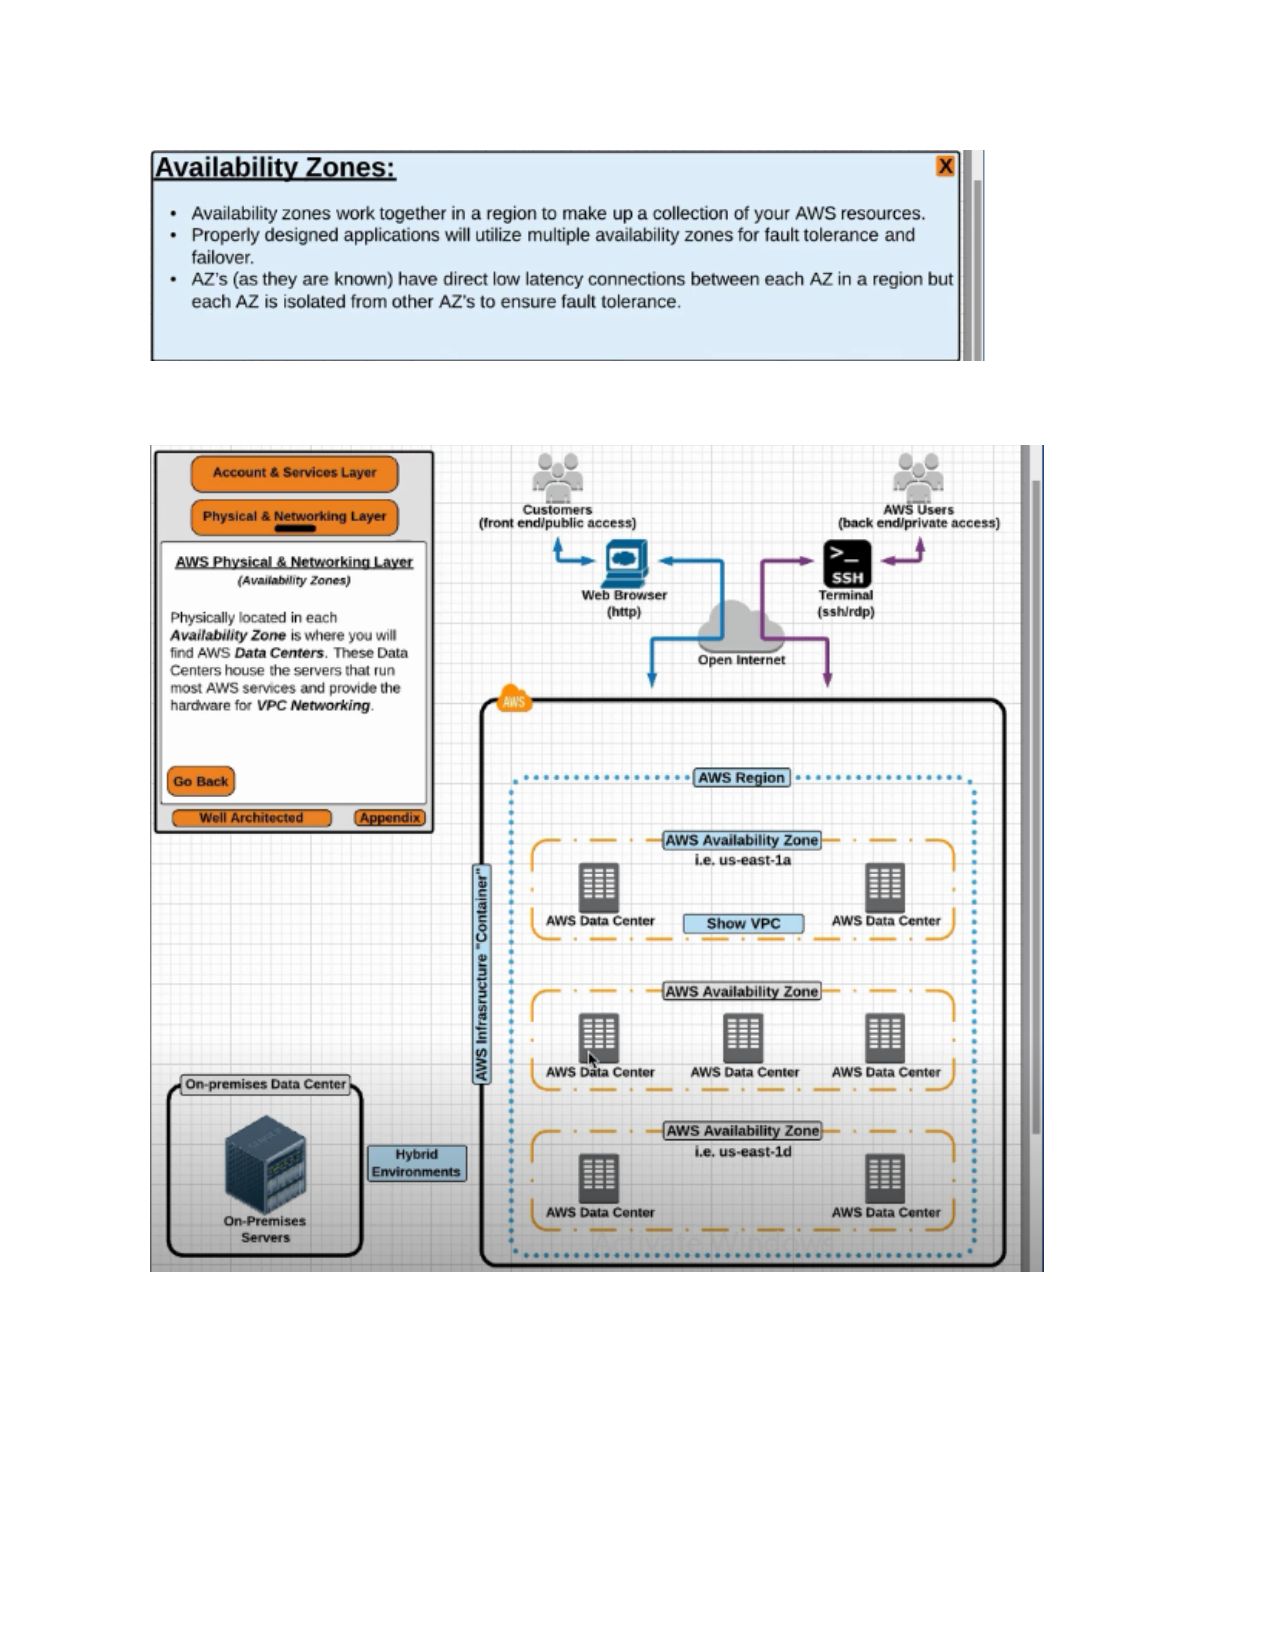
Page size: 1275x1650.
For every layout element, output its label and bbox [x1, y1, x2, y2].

picture [150, 445, 1044, 1272]
picture [150, 150, 985, 361]
